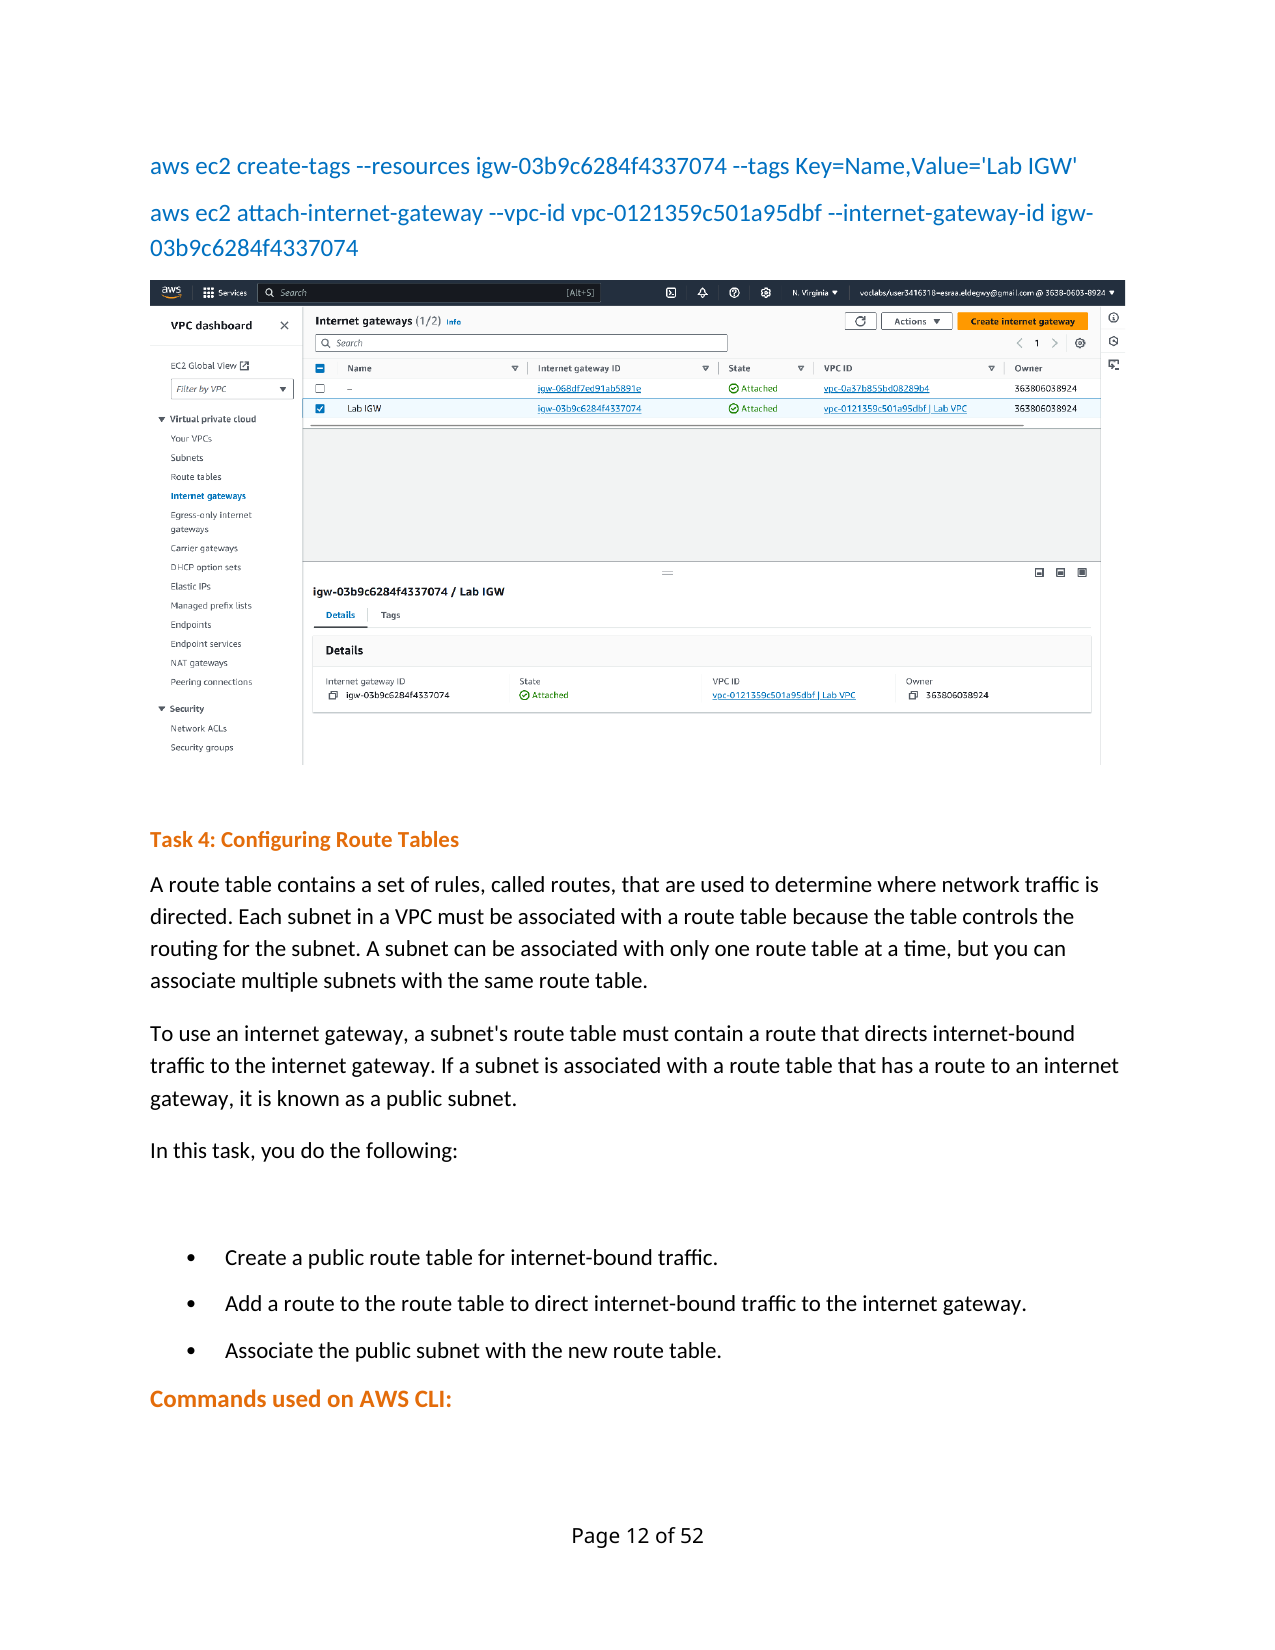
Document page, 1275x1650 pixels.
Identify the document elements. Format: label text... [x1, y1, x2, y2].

text Task 4: Configuring Route Tables [150, 825, 1125, 853]
text aws ec2 attach-internet-gateway --vpc-id vpc-0121359c501a95dbf --internet-gateway-id igw-03b9c6284f4337074 [150, 197, 1125, 263]
list Create a public route table for internet-bound traffic. [187, 1243, 1125, 1271]
list Add a route to the route table to direct internet-bound traffic to the internet gateway. [187, 1289, 1125, 1318]
text A route table contains a set of rules, called routes, that are used to determine where network traffic is directed. Each subnet in a VPC must be associated with a route table because the table controls the routing for the subnet. A subnet can be associated with only one route table at a time, but you can associate multiple subnets with the same route table. [150, 870, 1125, 994]
text In this task, you do the following: [150, 1137, 1125, 1165]
list Associate the public subnet with the new route table. [187, 1336, 1125, 1364]
text aws ec2 create-tags --resources igw-03b9c6284f4337074 --tags Key=Name,Value='Lab IGW' [150, 150, 1125, 181]
text To use an internet gateway, a subnet's route table must contain a route that directs internet-bound traffic to the internet gateway. If a subnet is associated with a route table that has a route to an internet gateway, it is known as a public subnet. [150, 1019, 1125, 1112]
picture [150, 280, 1125, 765]
text Commands used on AWS CLI: [150, 1383, 1125, 1414]
